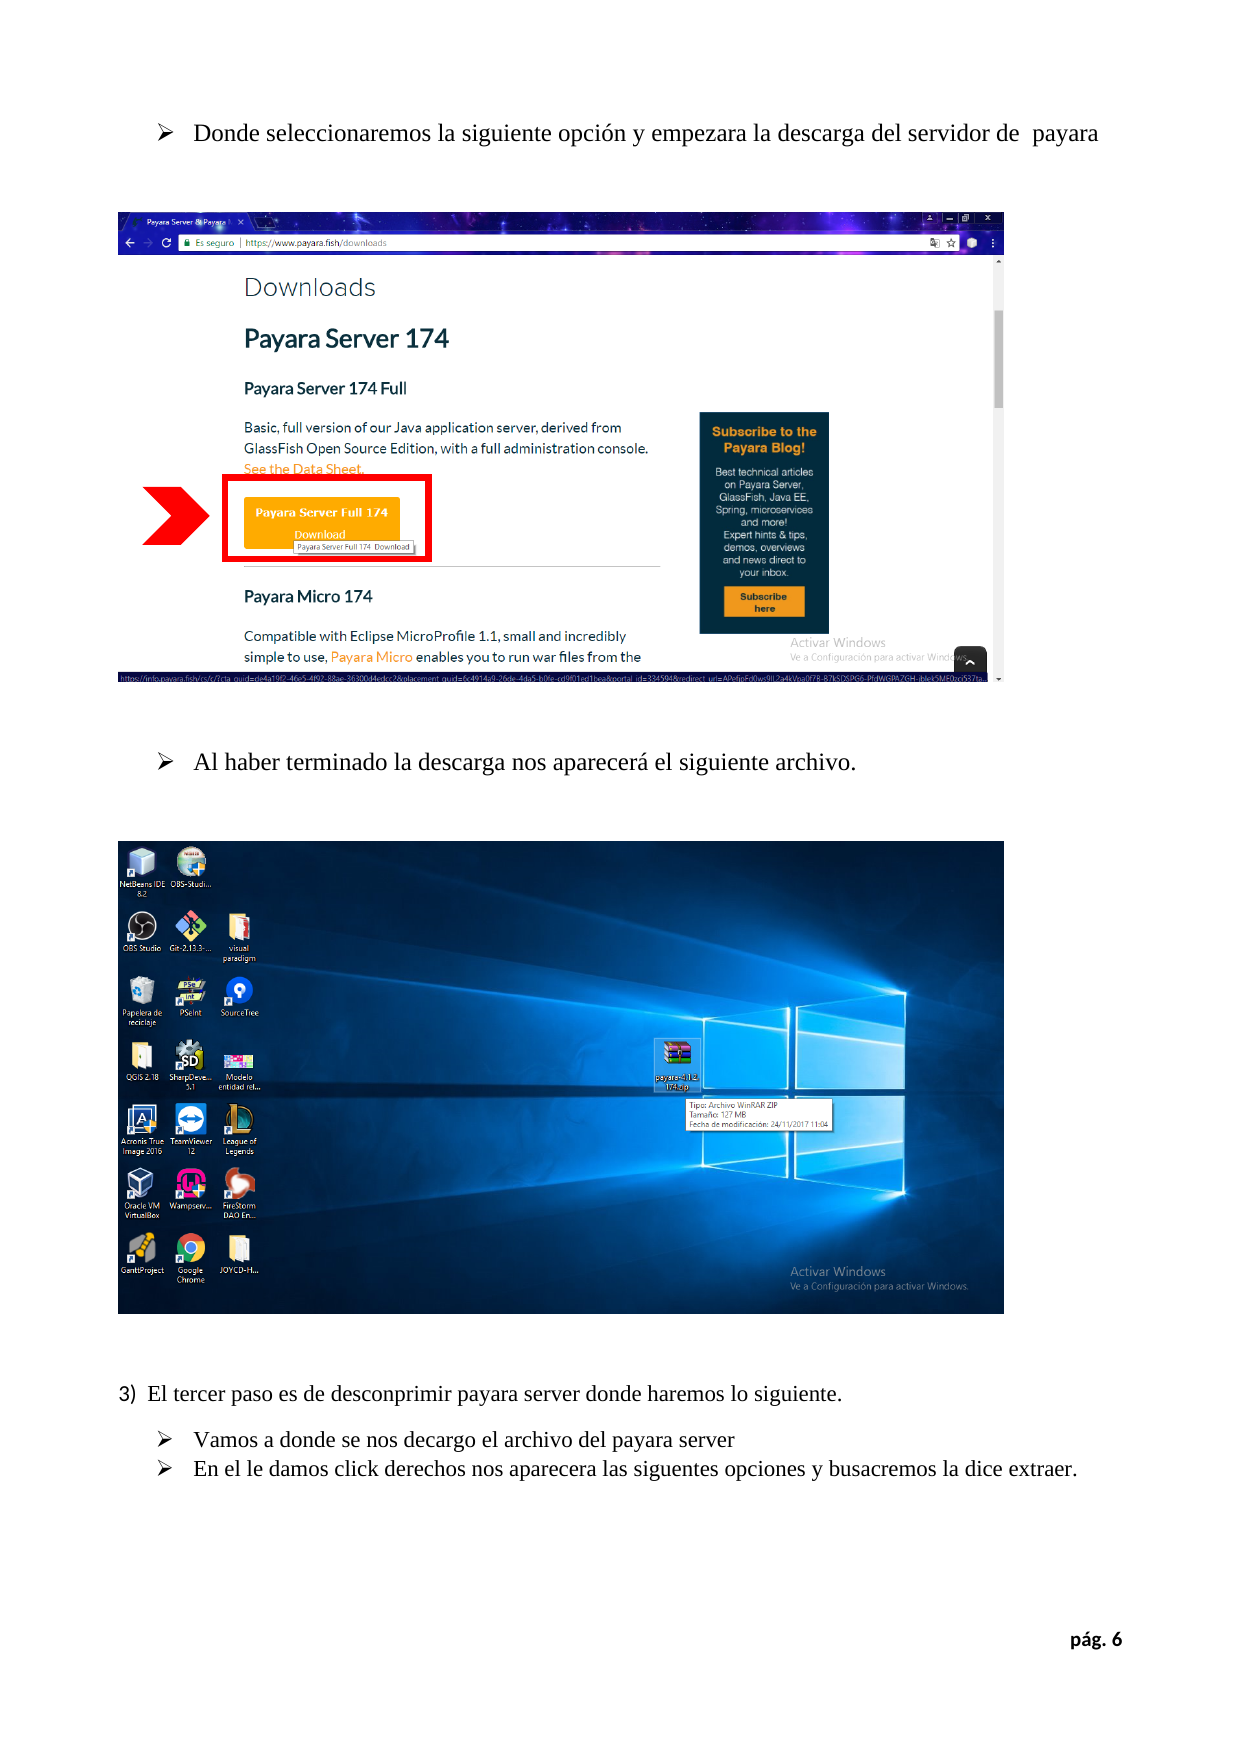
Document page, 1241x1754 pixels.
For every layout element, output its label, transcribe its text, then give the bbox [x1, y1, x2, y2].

list En el le damos click derechos nos aparecera las siguentes opciones y busacremos la dice extraer. [156, 1455, 1122, 1481]
list Al haber terminado la descarga nos aparecerá el siguiente archivo. [156, 747, 1122, 776]
picture [118, 212, 1004, 682]
list Donde seleccionaremos la siguiente opción y empezara la descarga del servidor de payara [156, 118, 1122, 147]
picture [118, 841, 1004, 1314]
list Vamos a donde se nos decargo el archivo del payara server [156, 1426, 1122, 1453]
text 3) El tercer paso es de desconprimir payara server donde haremos lo siguiente. [118, 1379, 1122, 1407]
